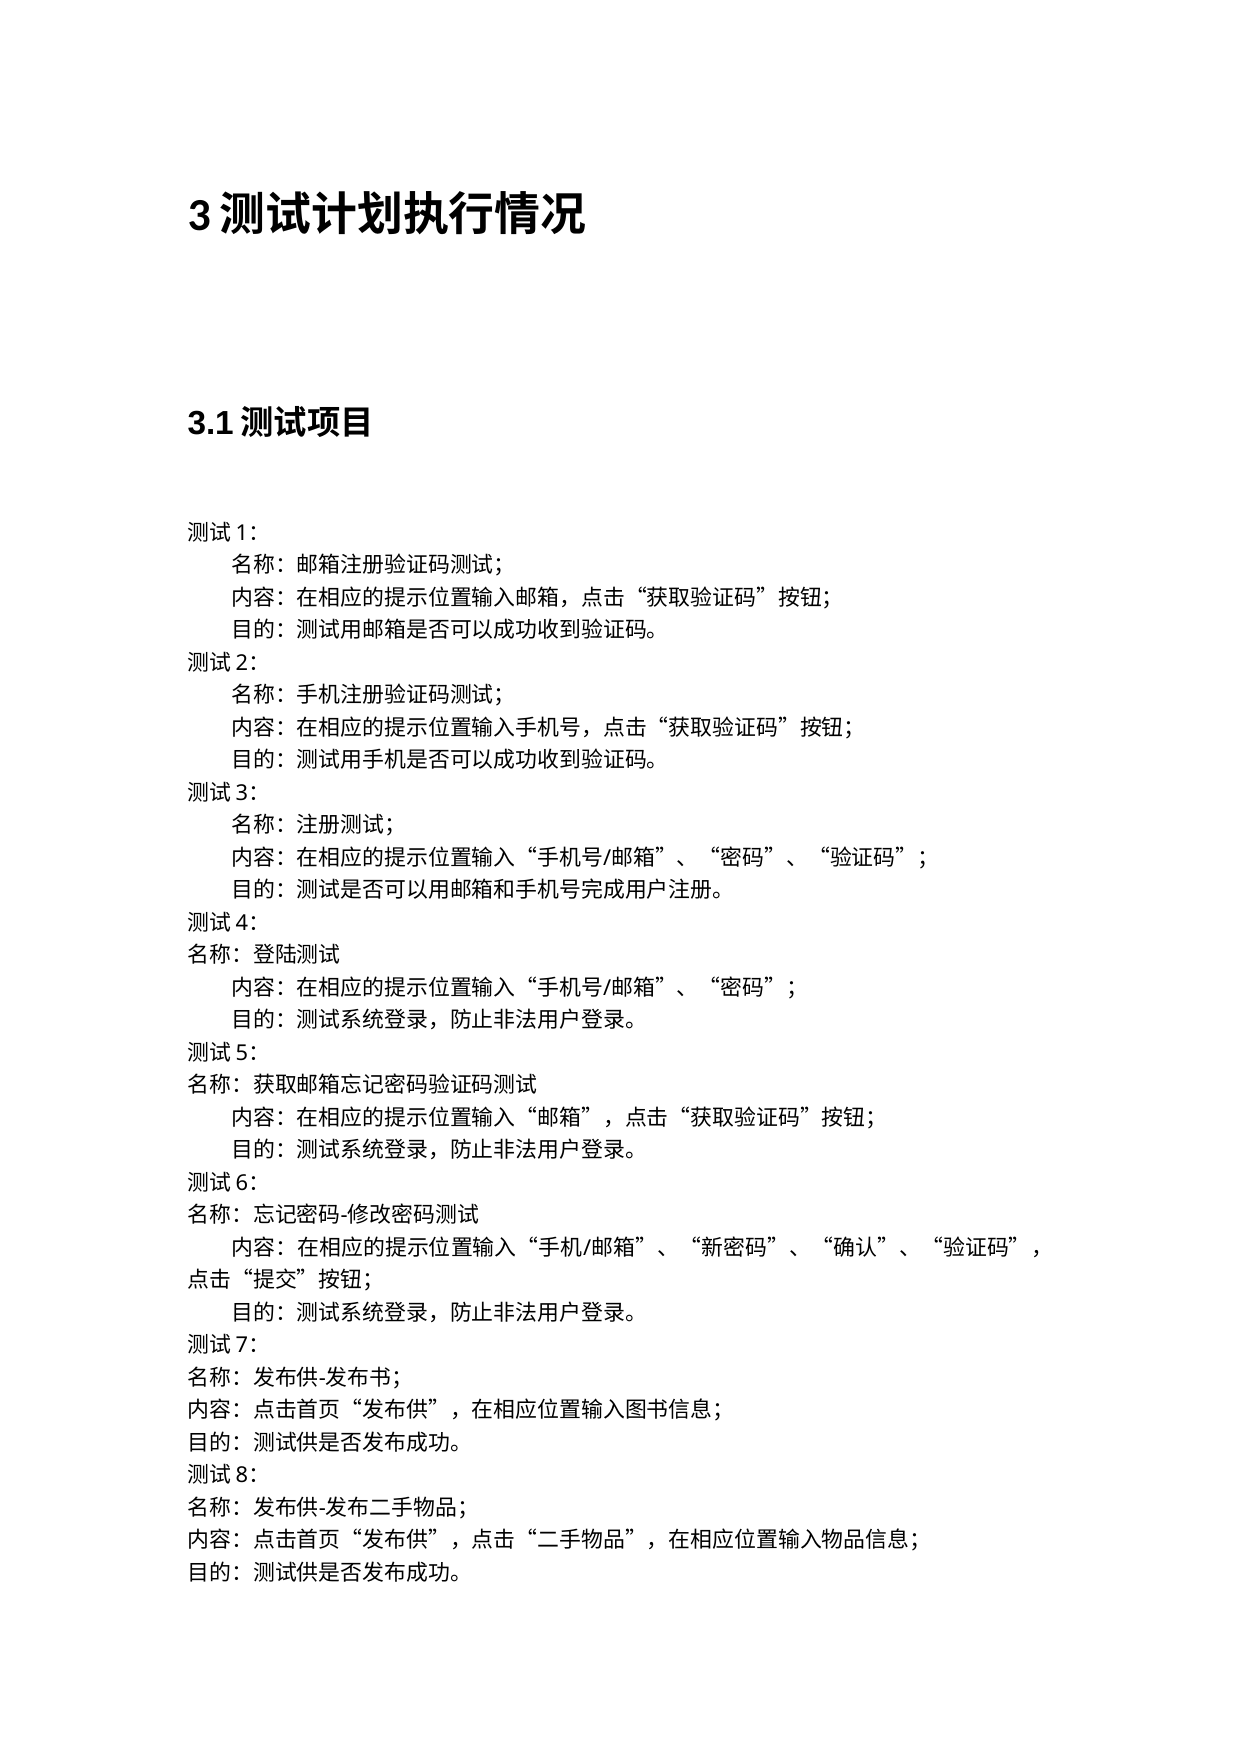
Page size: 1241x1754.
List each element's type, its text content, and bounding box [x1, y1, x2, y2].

text 内容：在相应的提示位置输入“邮箱”，点击“获取验证码”按钮； [187, 1099, 1053, 1132]
text 测试4： [187, 904, 1053, 937]
text 测试5： [187, 1034, 1053, 1067]
subtitle 3测试计划执行情况 [187, 162, 1053, 259]
text 内容：在相应的提示位置输入手机号，点击“获取验证码”按钮； [187, 709, 1053, 742]
text 目的：测试系统登录，防止非法用户登录。 [187, 1132, 1053, 1164]
text 测试6： [187, 1164, 1053, 1197]
text 目的：测试用手机是否可以成功收到验证码。 [187, 742, 1053, 774]
text 名称：邮箱注册验证码测试； [187, 547, 1053, 579]
text 内容：在相应的提示位置输入“手机号/邮箱”、“密码”、“验证码”； [187, 839, 1053, 872]
text 目的：测试用邮箱是否可以成功收到验证码。 [187, 612, 1053, 644]
text 内容：点击首页“发布供”，在相应位置输入图书信息； [187, 1392, 1053, 1424]
text 名称：登陆测试 [187, 937, 1053, 969]
text 内容：在相应的提示位置输入邮箱，点击“获取验证码”按钮； [187, 579, 1053, 612]
text 目的：测试系统登录，防止非法用户登录。 [187, 1002, 1053, 1034]
text 目的：测试系统登录，防止非法用户登录。 [187, 1294, 1053, 1327]
text 名称：手机注册验证码测试； [187, 677, 1053, 709]
text 目的：测试供是否发布成功。 [187, 1424, 1053, 1457]
text 目的：测试供是否发布成功。 [187, 1554, 1053, 1587]
subtitle 3.1测试项目 [187, 387, 1053, 452]
text 内容：点击首页“发布供”，点击“二手物品”，在相应位置输入物品信息； [187, 1522, 1053, 1554]
text 名称：获取邮箱忘记密码验证码测试 [187, 1067, 1053, 1099]
text 名称：忘记密码-修改密码测试 [187, 1197, 1053, 1229]
text 内容：在相应的提示位置输入“手机号/邮箱”、“密码”； [187, 969, 1053, 1002]
text 名称：发布供-发布书； [187, 1359, 1053, 1392]
text 测试8： [187, 1457, 1053, 1489]
text 名称：注册测试； [187, 807, 1053, 839]
text 测试3： [187, 774, 1053, 807]
text 内容：在相应的提示位置输入“手机/邮箱”、“新密码”、“确认”、“验证码”，点击“提交”按钮； [187, 1229, 1053, 1294]
text 测试7： [187, 1327, 1053, 1359]
text 目的：测试是否可以用邮箱和手机号完成用户注册。 [187, 872, 1053, 904]
text 名称：发布供-发布二手物品； [187, 1489, 1053, 1522]
text 测试1： [187, 514, 1053, 547]
text 测试2： [187, 644, 1053, 677]
